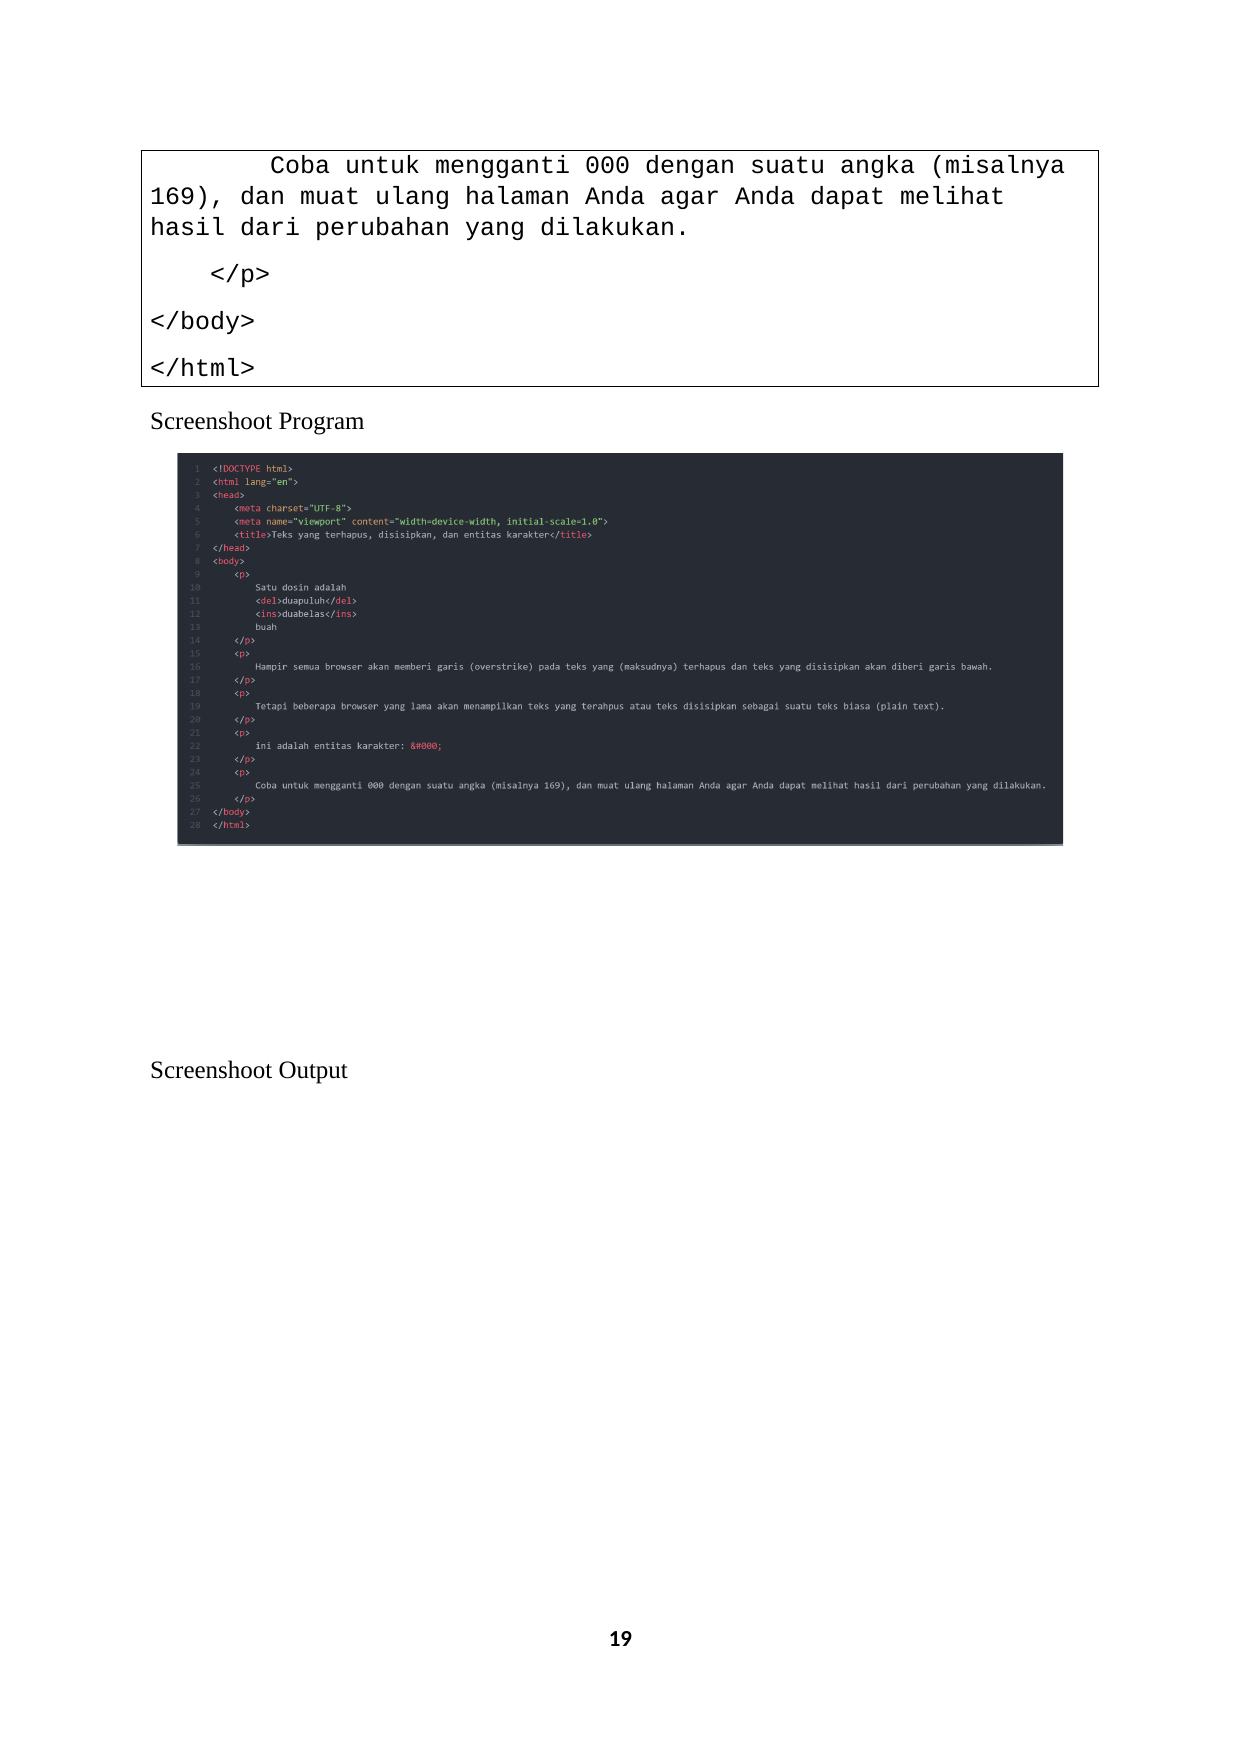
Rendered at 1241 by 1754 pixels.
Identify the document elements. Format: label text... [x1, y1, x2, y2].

text </p> [142, 258, 1098, 290]
picture [177, 453, 1064, 846]
text </html> [142, 353, 1098, 386]
text </body> [142, 305, 1098, 337]
text Screenshoot Program [150, 406, 1090, 435]
text Screenshoot Output [150, 1056, 1090, 1084]
text Coba untuk mengganti 000 dengan suatu angka (misalnya 169), dan muat ulang halaman Anda agar Anda dapat melihat hasil dari perubahan yang dilakukan. [142, 151, 1098, 242]
